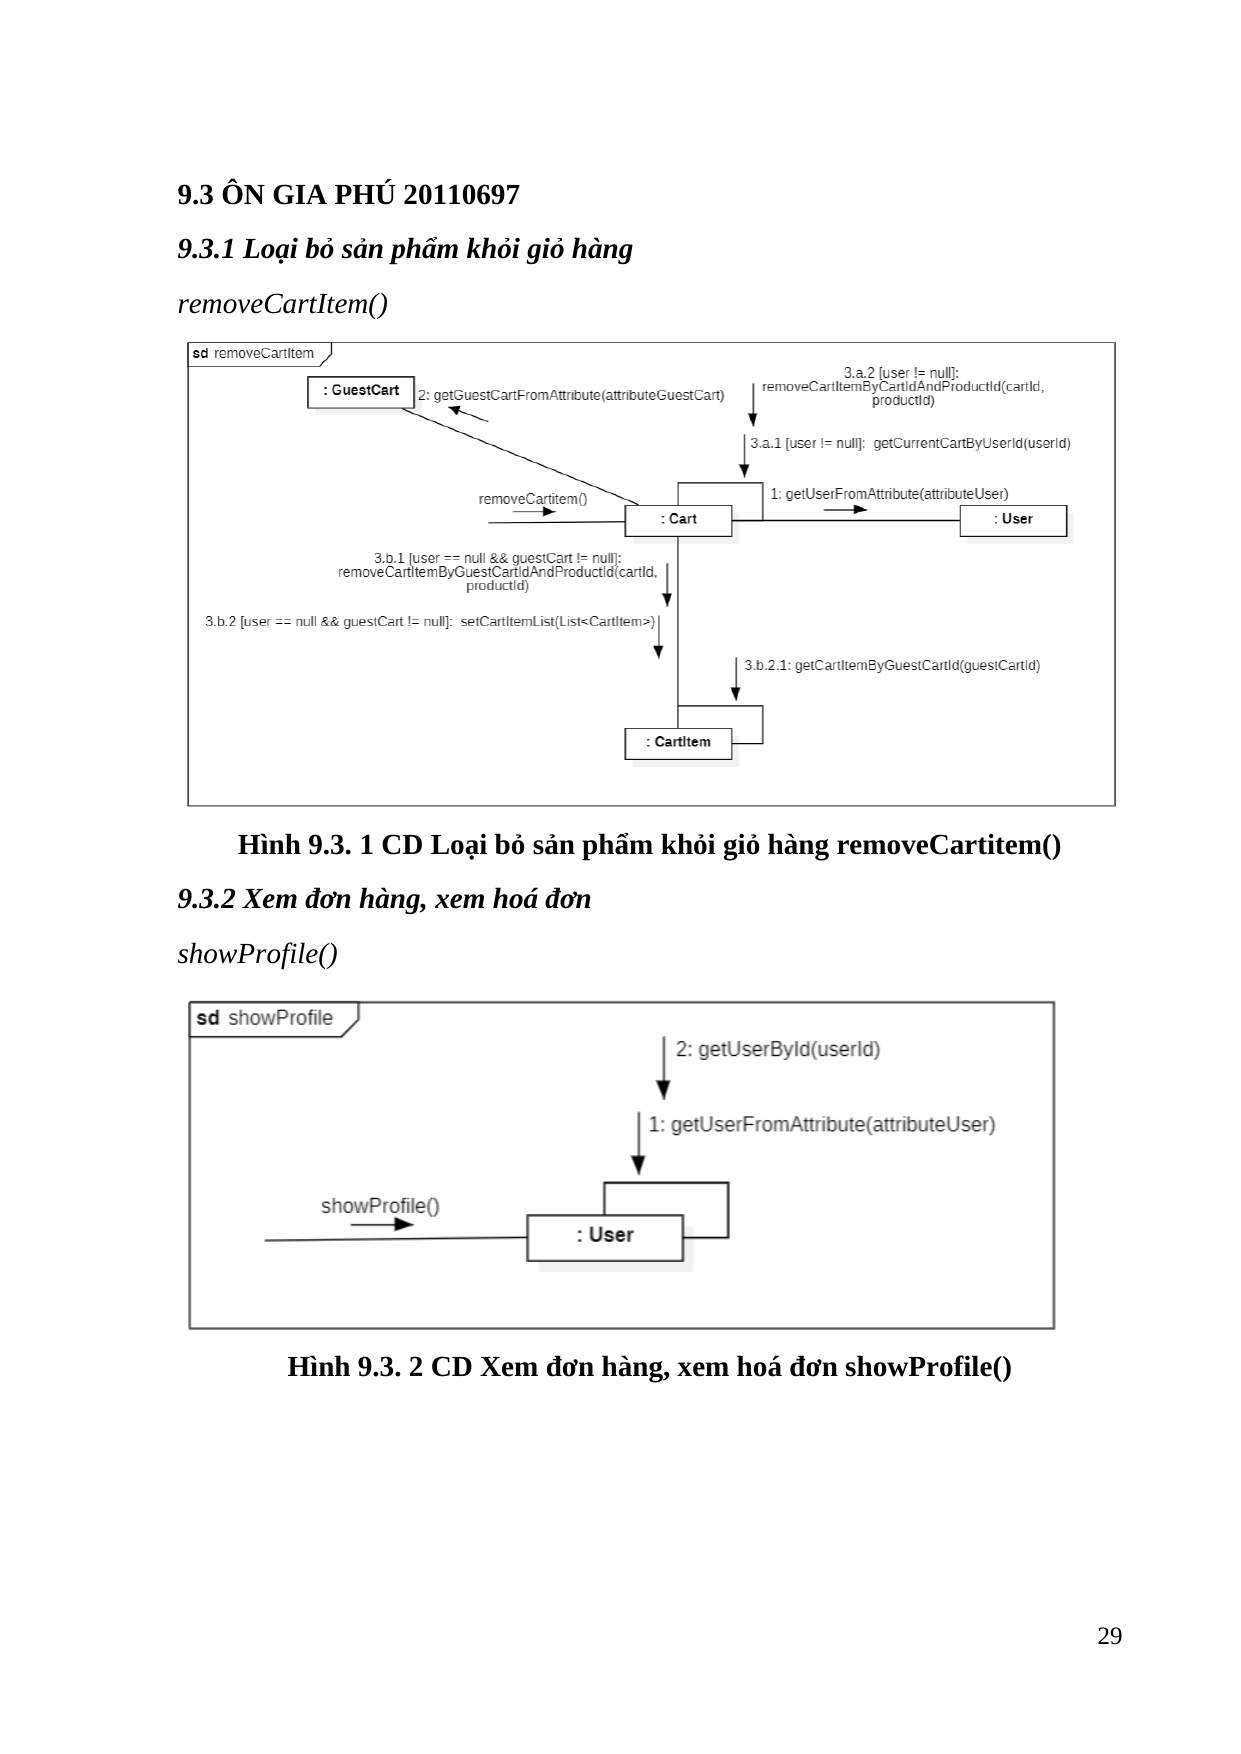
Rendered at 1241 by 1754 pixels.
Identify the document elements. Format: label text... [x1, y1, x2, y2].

subtitle 9.3.2 Xem đơn hàng, xem hoá đơn [177, 882, 1122, 915]
text Hình 9.3. 2 CD Xem đơn hàng, xem hoá đơn showProfile() [177, 1349, 1122, 1383]
subtitle 9.3 ÔN GIA PHÚ 20110697 [177, 177, 1122, 211]
subtitle removeCartItem() [177, 286, 1122, 320]
subtitle 9.3.1 Loại bỏ sản phẩm khỏi giỏ hàng [177, 232, 1122, 265]
picture [177, 986, 1068, 1336]
picture [177, 336, 1123, 813]
text Hình 9.3. 1 CD Loại bỏ sản phẩm khỏi giỏ hàng removeCartitem() [177, 827, 1122, 861]
subtitle showProfile() [177, 936, 1122, 969]
